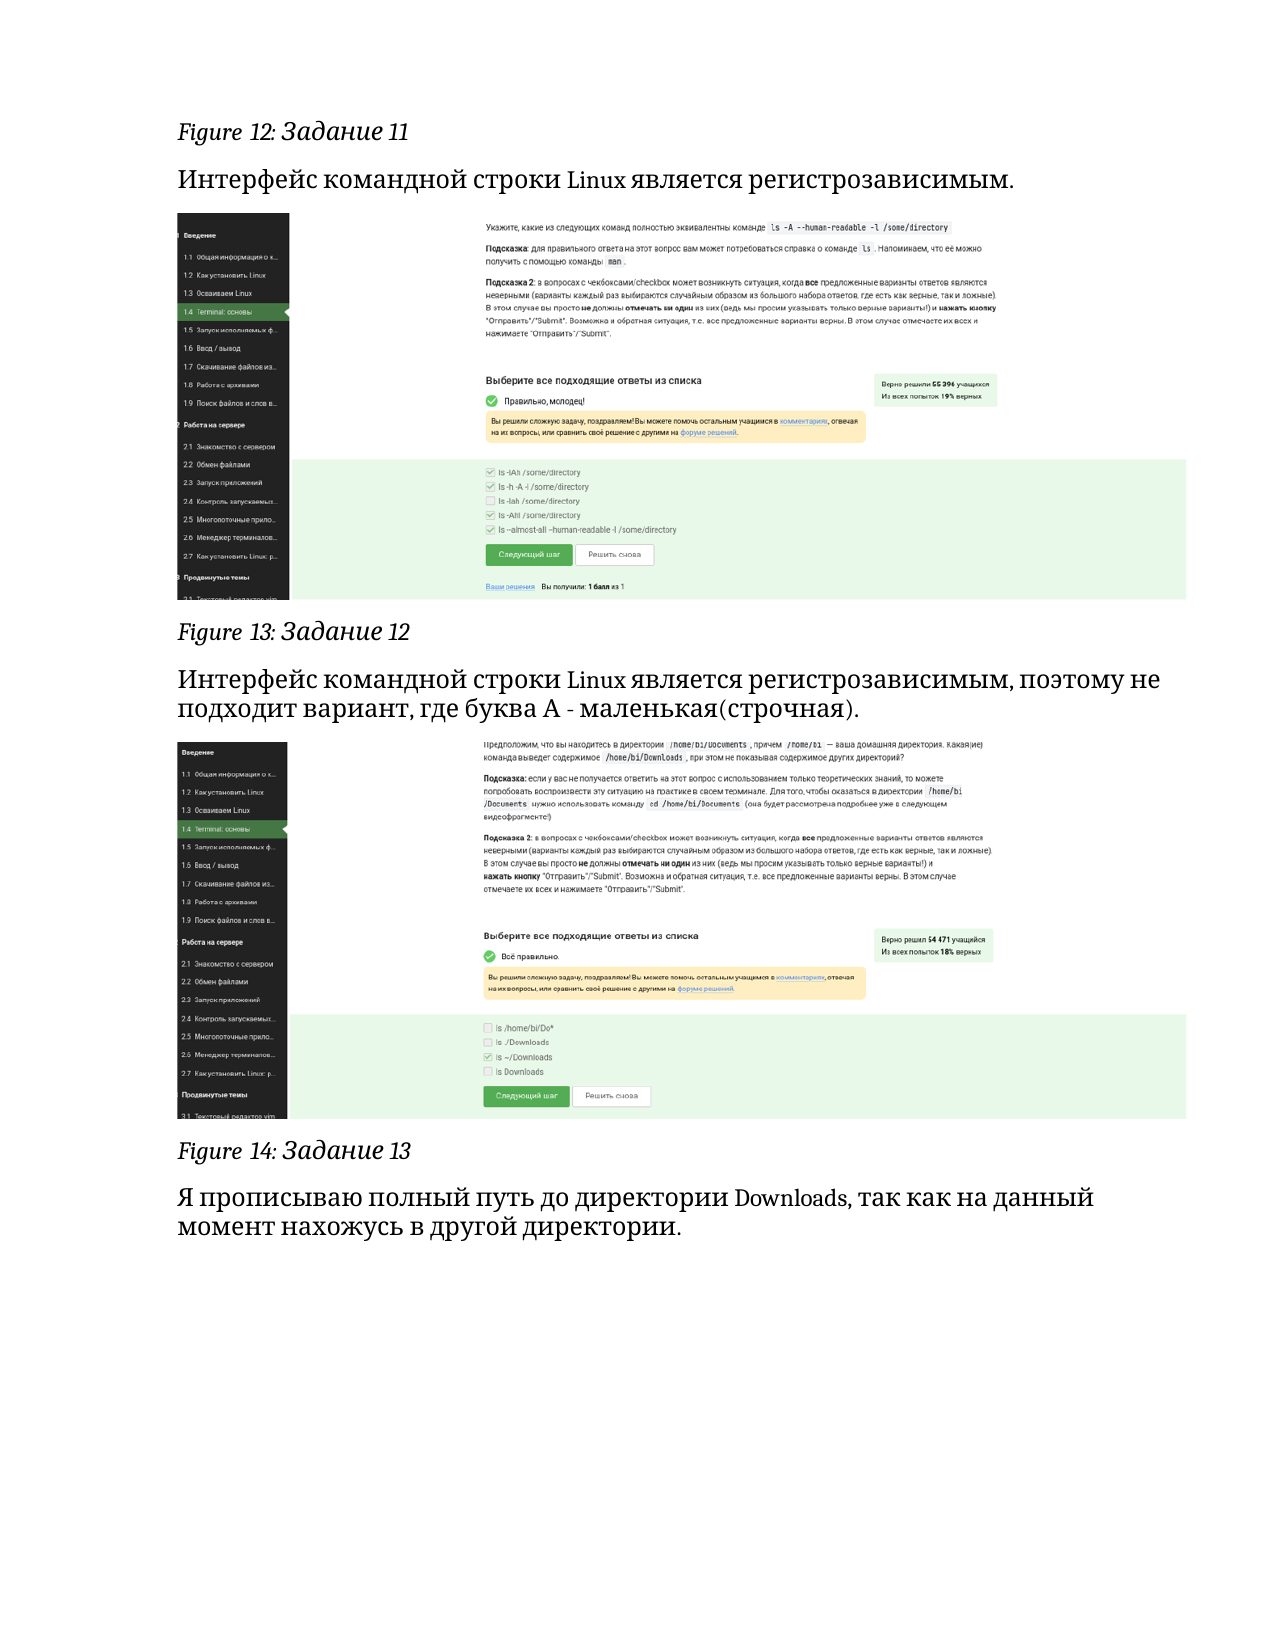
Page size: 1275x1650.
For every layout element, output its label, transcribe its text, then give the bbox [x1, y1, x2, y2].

text Figure 13: Задание 12 [177, 618, 1186, 647]
text Figure 14: Задание 13 [177, 1137, 1186, 1166]
picture [177, 213, 1187, 600]
text Я прописываю полный путь до директории Downloads, так как на данный момент нахожусь в другой директории. [177, 1184, 1186, 1242]
text Figure 12: Задание 11 [177, 118, 1186, 147]
text Интерфейс командной строки Linux является регистрозависимым, поэтому не подходит вариант, где буква А - маленькая(строчная). [177, 666, 1186, 723]
text Интерфейс командной строки Linux является регистрозависимым. [177, 166, 1186, 194]
picture [177, 742, 1187, 1119]
